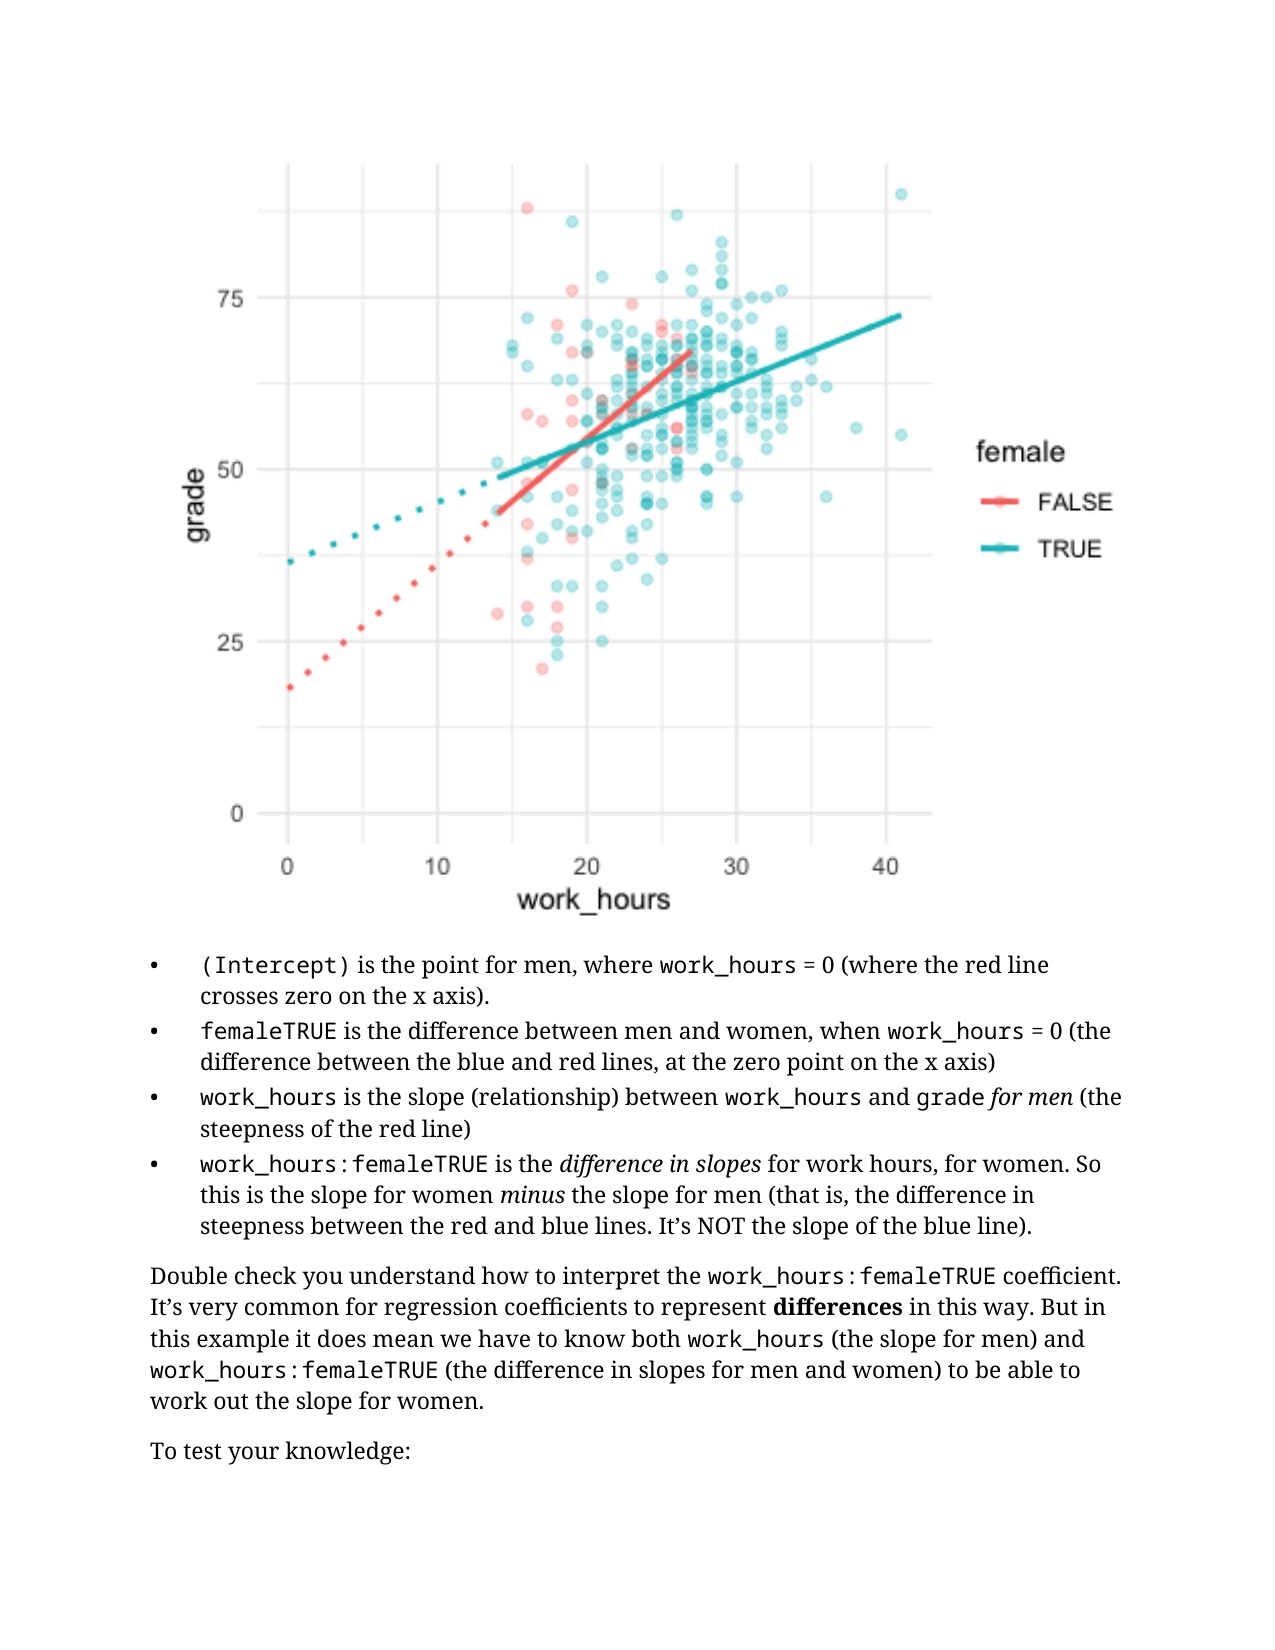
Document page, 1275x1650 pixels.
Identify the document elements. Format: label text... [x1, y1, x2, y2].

text Double check you understand how to interpret the work_hours:femaleTRUE coefficient. It’s very common for regression coefficients to represent differences in this way. But in this example it does mean we have to know both work_hours (the slope for men) and work_hours:femaleTRUE (the difference in slopes for men and women) to be able to work out the slope for women. [150, 1260, 1125, 1416]
picture [168, 150, 1144, 930]
list (Intercept) is the point for men, where work_hours = 0 (where the red line crosses zero on the x axis). [150, 949, 1125, 1011]
list work_hours:femaleTRUE is the difference in slopes for work hours, for women. So this is the slope for women minus the slope for men (that is, the difference in steepness between the red and blue lines. It’s NOT the slope of the blue line). [150, 1147, 1125, 1241]
list femaleTRUE is the difference between men and women, when work_hours = 0 (the difference between the blue and red lines, at the zero point on the x axis) [150, 1015, 1125, 1077]
list work_hours is the slope (relationship) between work_hours and grade for men (the steepness of the red line) [150, 1081, 1125, 1144]
text To test your knowledge: [150, 1435, 1125, 1466]
